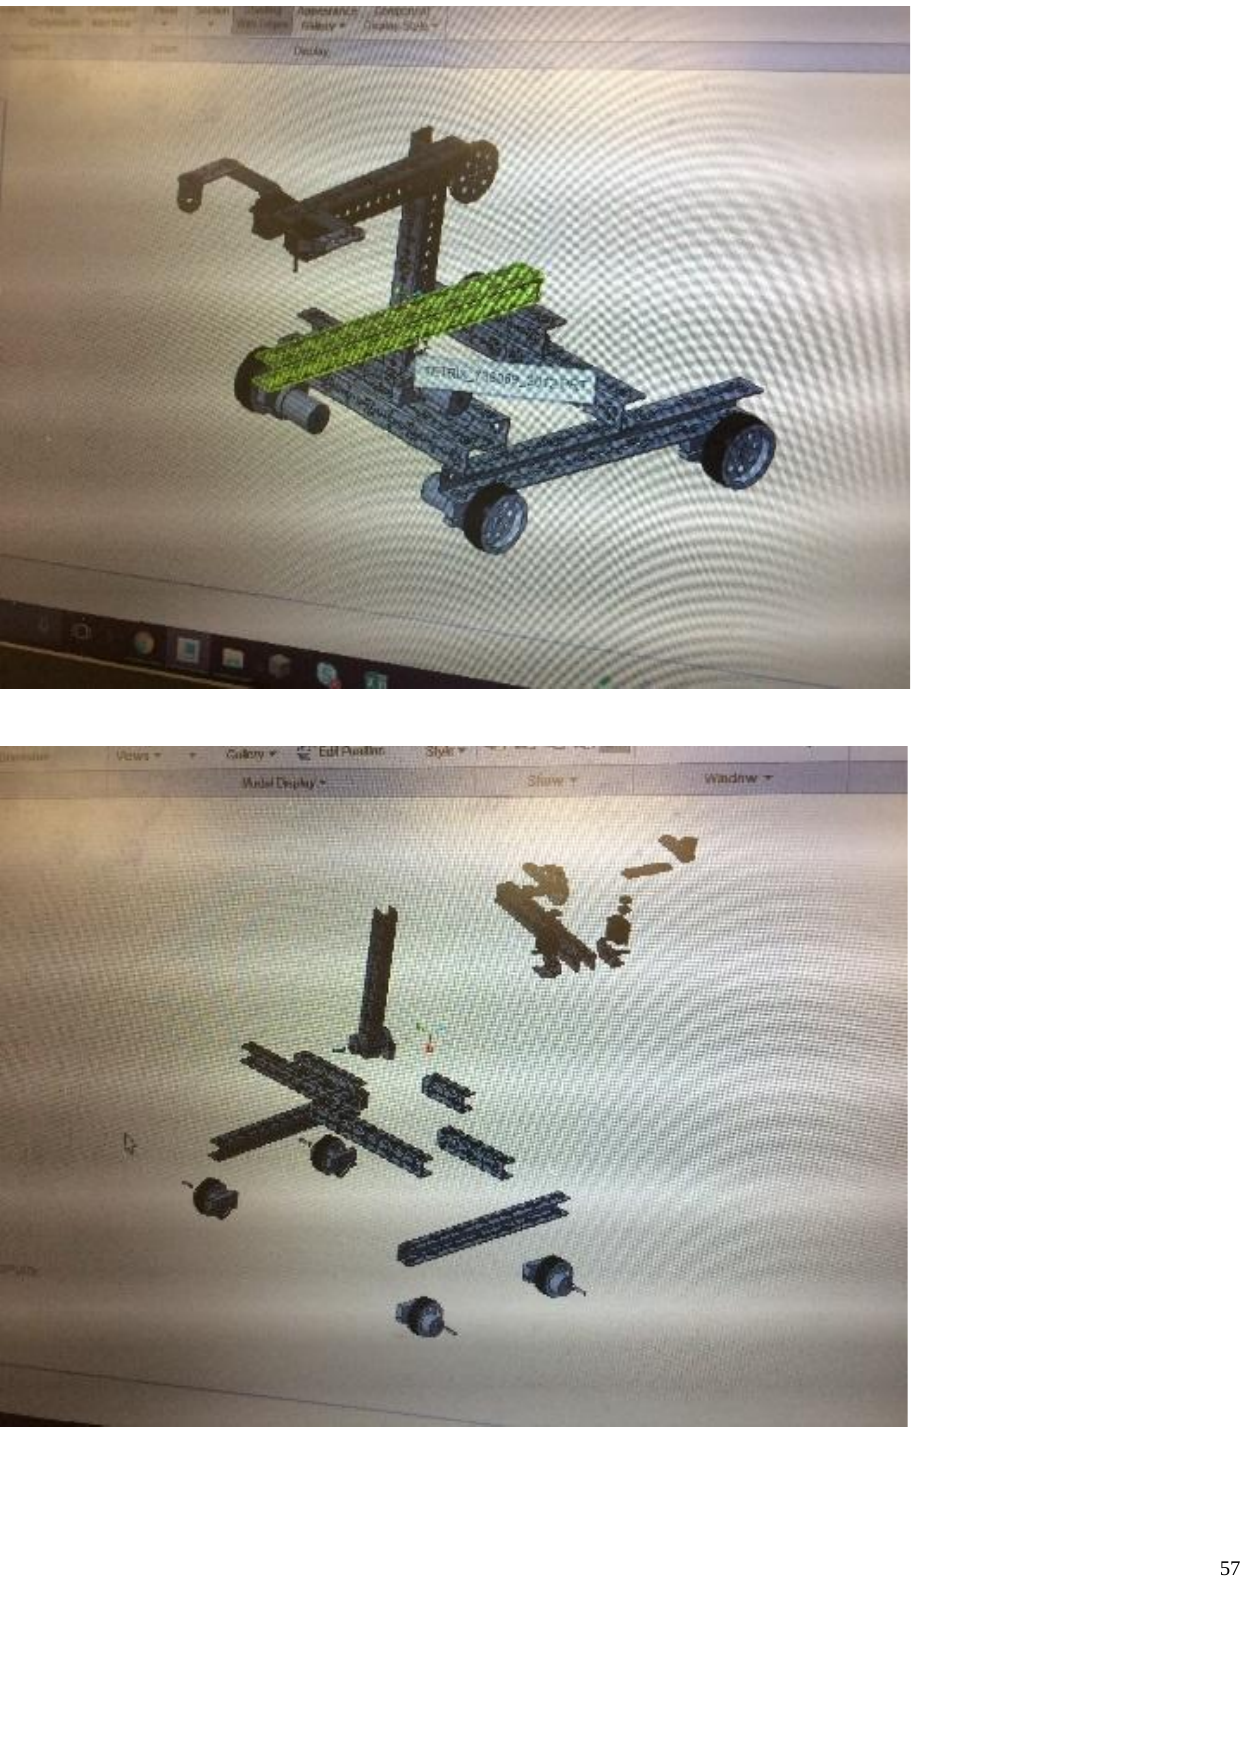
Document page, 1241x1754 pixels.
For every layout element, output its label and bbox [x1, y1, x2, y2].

picture [0, 6, 911, 689]
picture [0, 746, 908, 1427]
